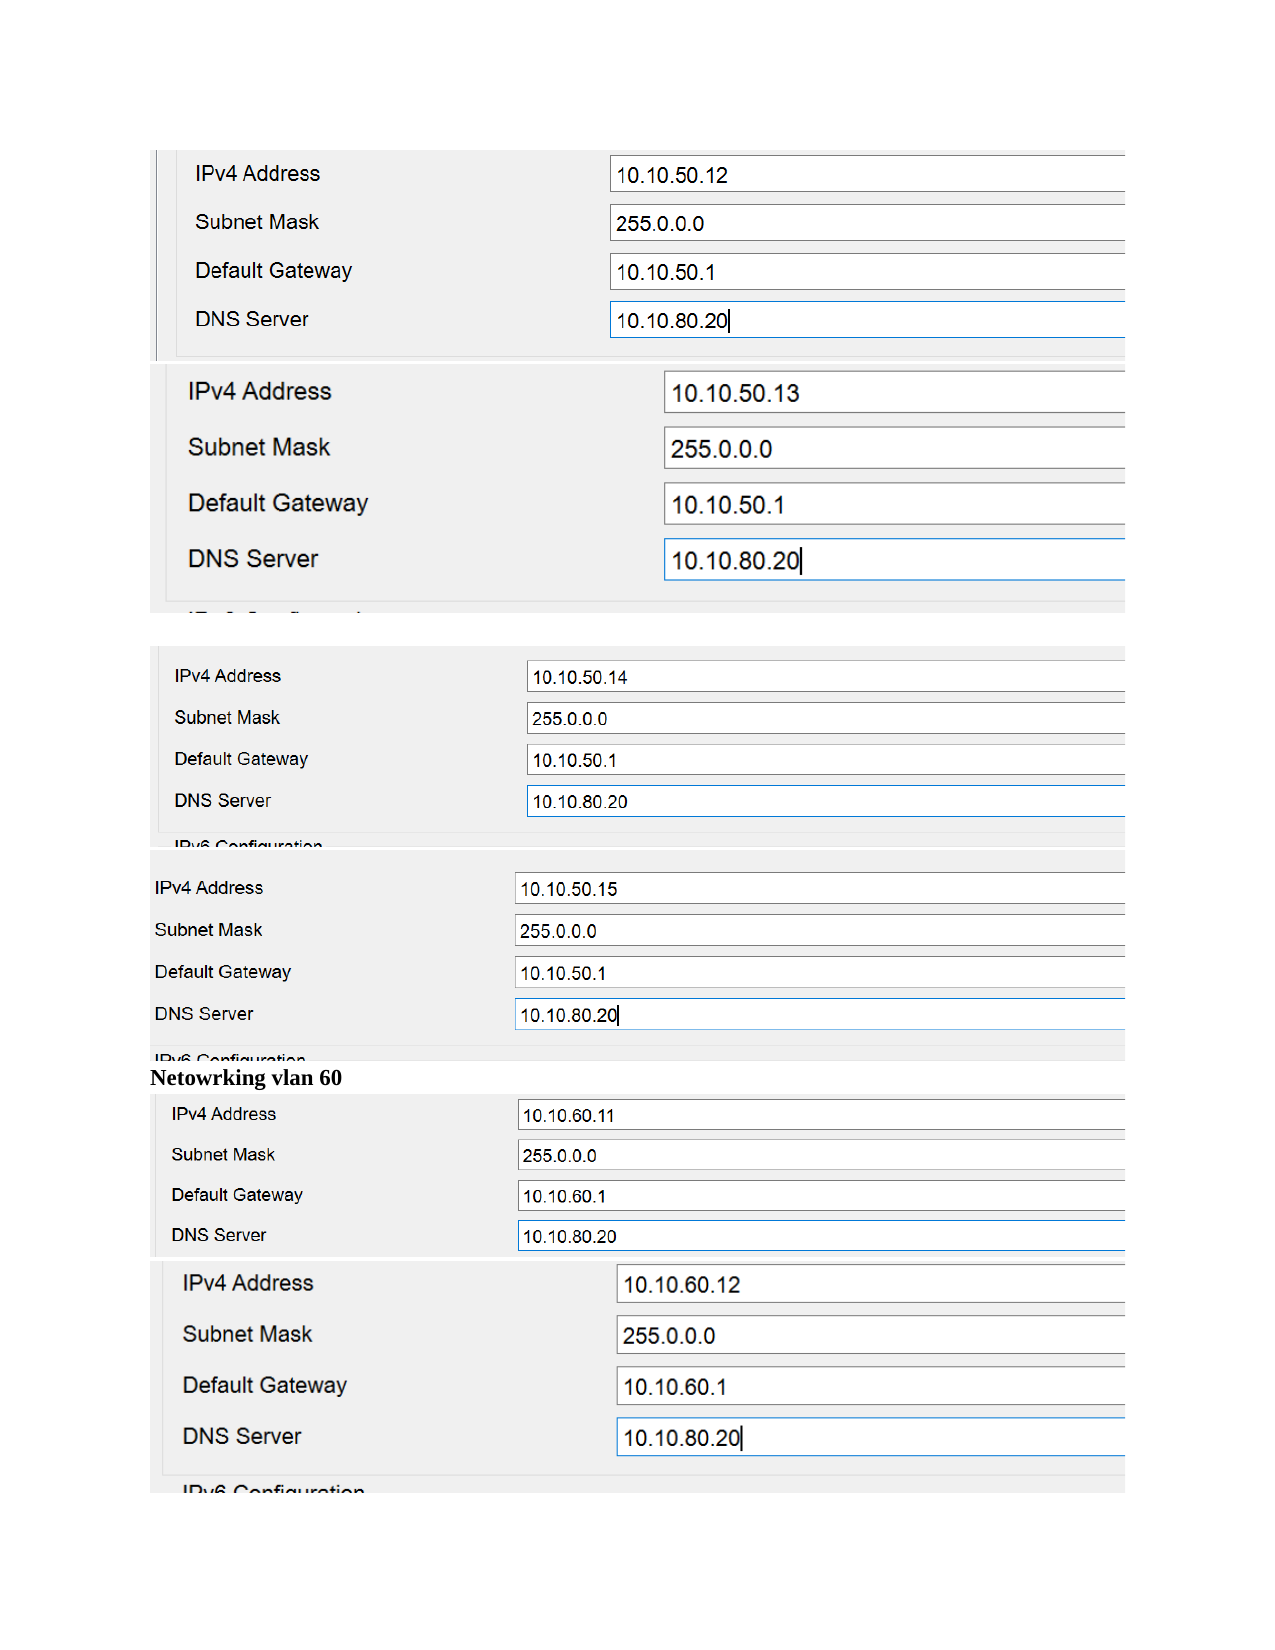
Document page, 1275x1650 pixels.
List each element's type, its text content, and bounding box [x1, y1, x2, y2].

picture [150, 364, 1125, 613]
picture [150, 1261, 1125, 1493]
picture [150, 1094, 1125, 1257]
text Netowrking vlan 60 [150, 1064, 1125, 1091]
picture [150, 150, 1125, 361]
picture [150, 646, 1125, 847]
picture [150, 850, 1125, 1061]
